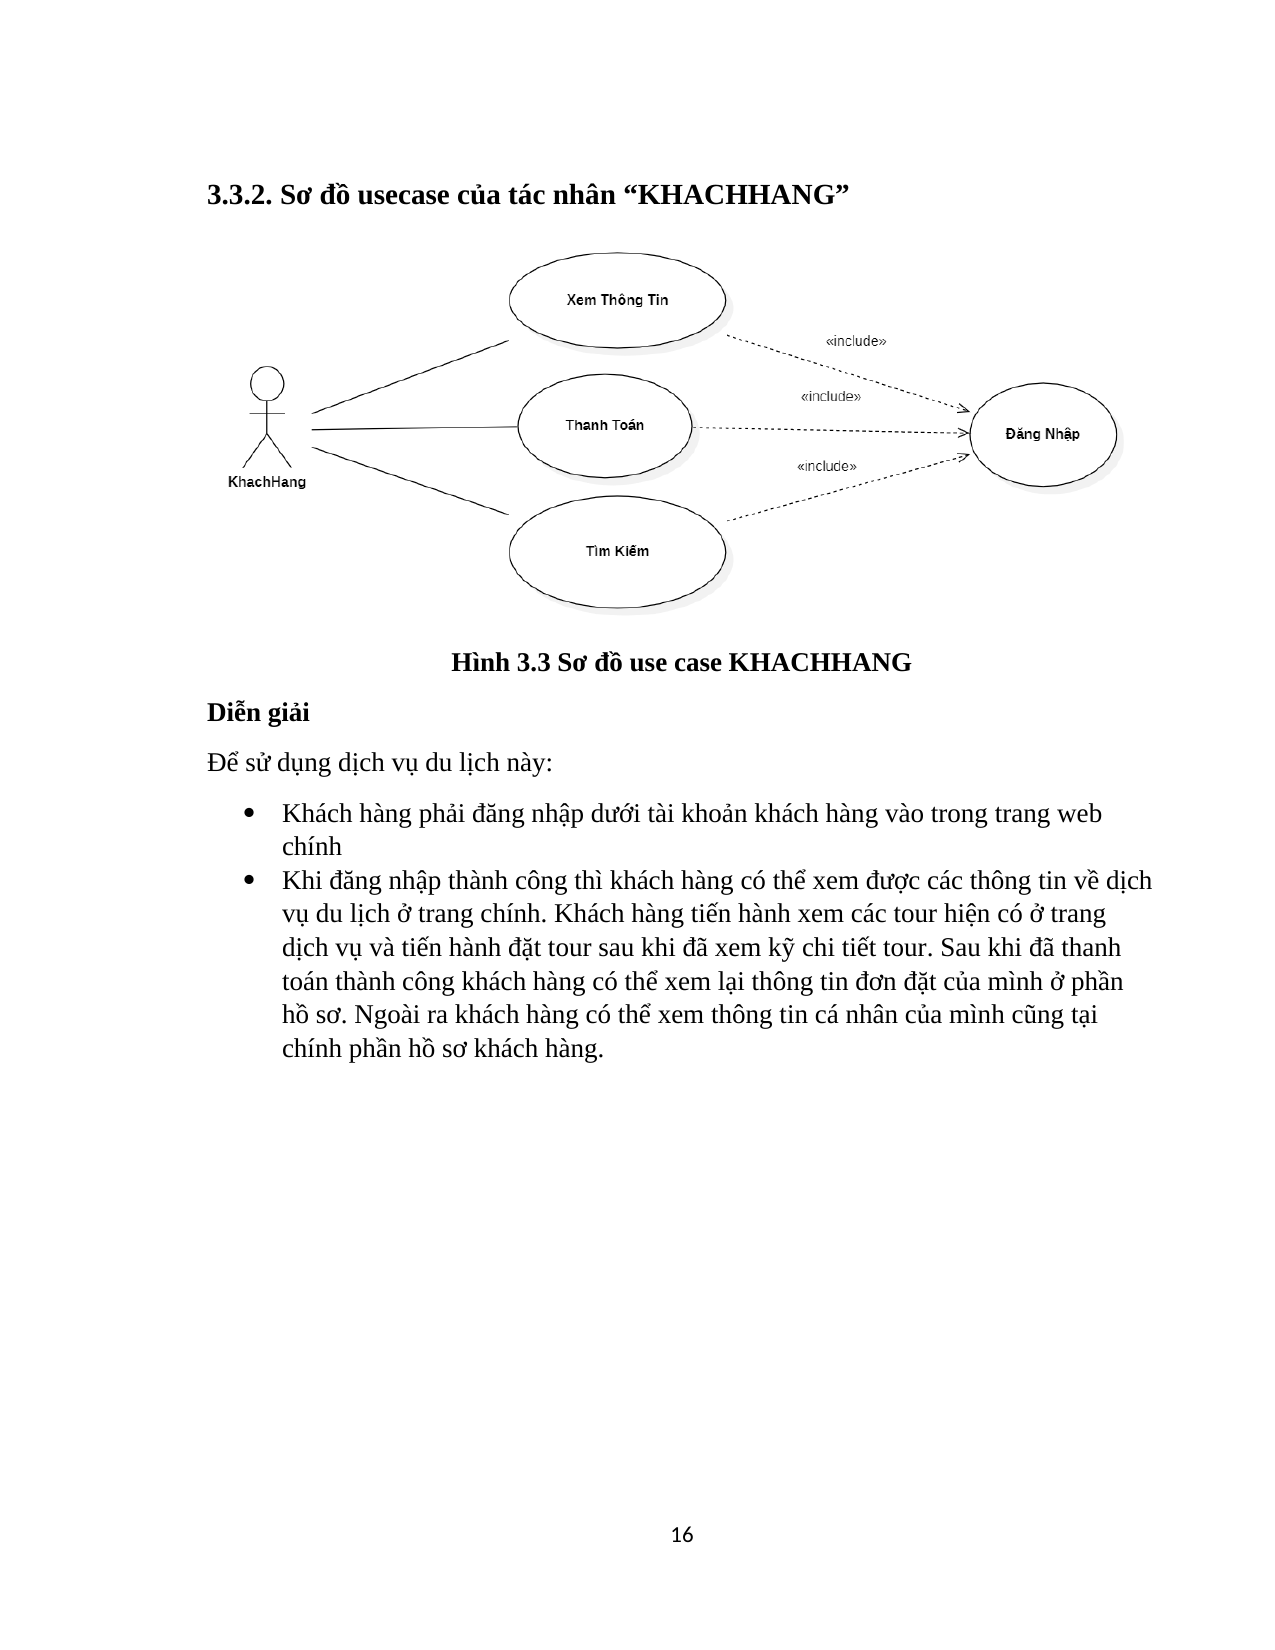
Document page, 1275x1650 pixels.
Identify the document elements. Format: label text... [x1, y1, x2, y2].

text Để sử dụng dịch vụ du lịch này: [207, 746, 1157, 778]
subtitle 3.3.2. Sơ đồ usecase của tác nhân “KHACHHANG” [207, 177, 1157, 211]
text Diễn giải [207, 696, 1157, 727]
list Khi đăng nhập thành công thì khách hàng có thể xem được các thông tin về dịch vụ du lịch ở trang chính. Khách hàng tiến hành xem các tour hiện có ở trang dịch vụ và tiến hành đặt tour sau khi đã xem kỹ chi tiết tour. Sau khi đã thanh toán thành công khách hàng có thể xem lại thông tin đơn đặt của mình ở phần hồ sơ. Ngoài ra khách hàng có thể xem thông tin cá nhân của mình cũng tại chính phần hồ sơ khách hàng. [244, 864, 1157, 1063]
list Khách hàng phải đăng nhập dưới tài khoản khách hàng vào trong trang web chính [244, 797, 1157, 861]
text Hình 3.3 Sơ đồ use case KHACHHANG [207, 646, 1157, 677]
picture [206, 213, 1157, 628]
